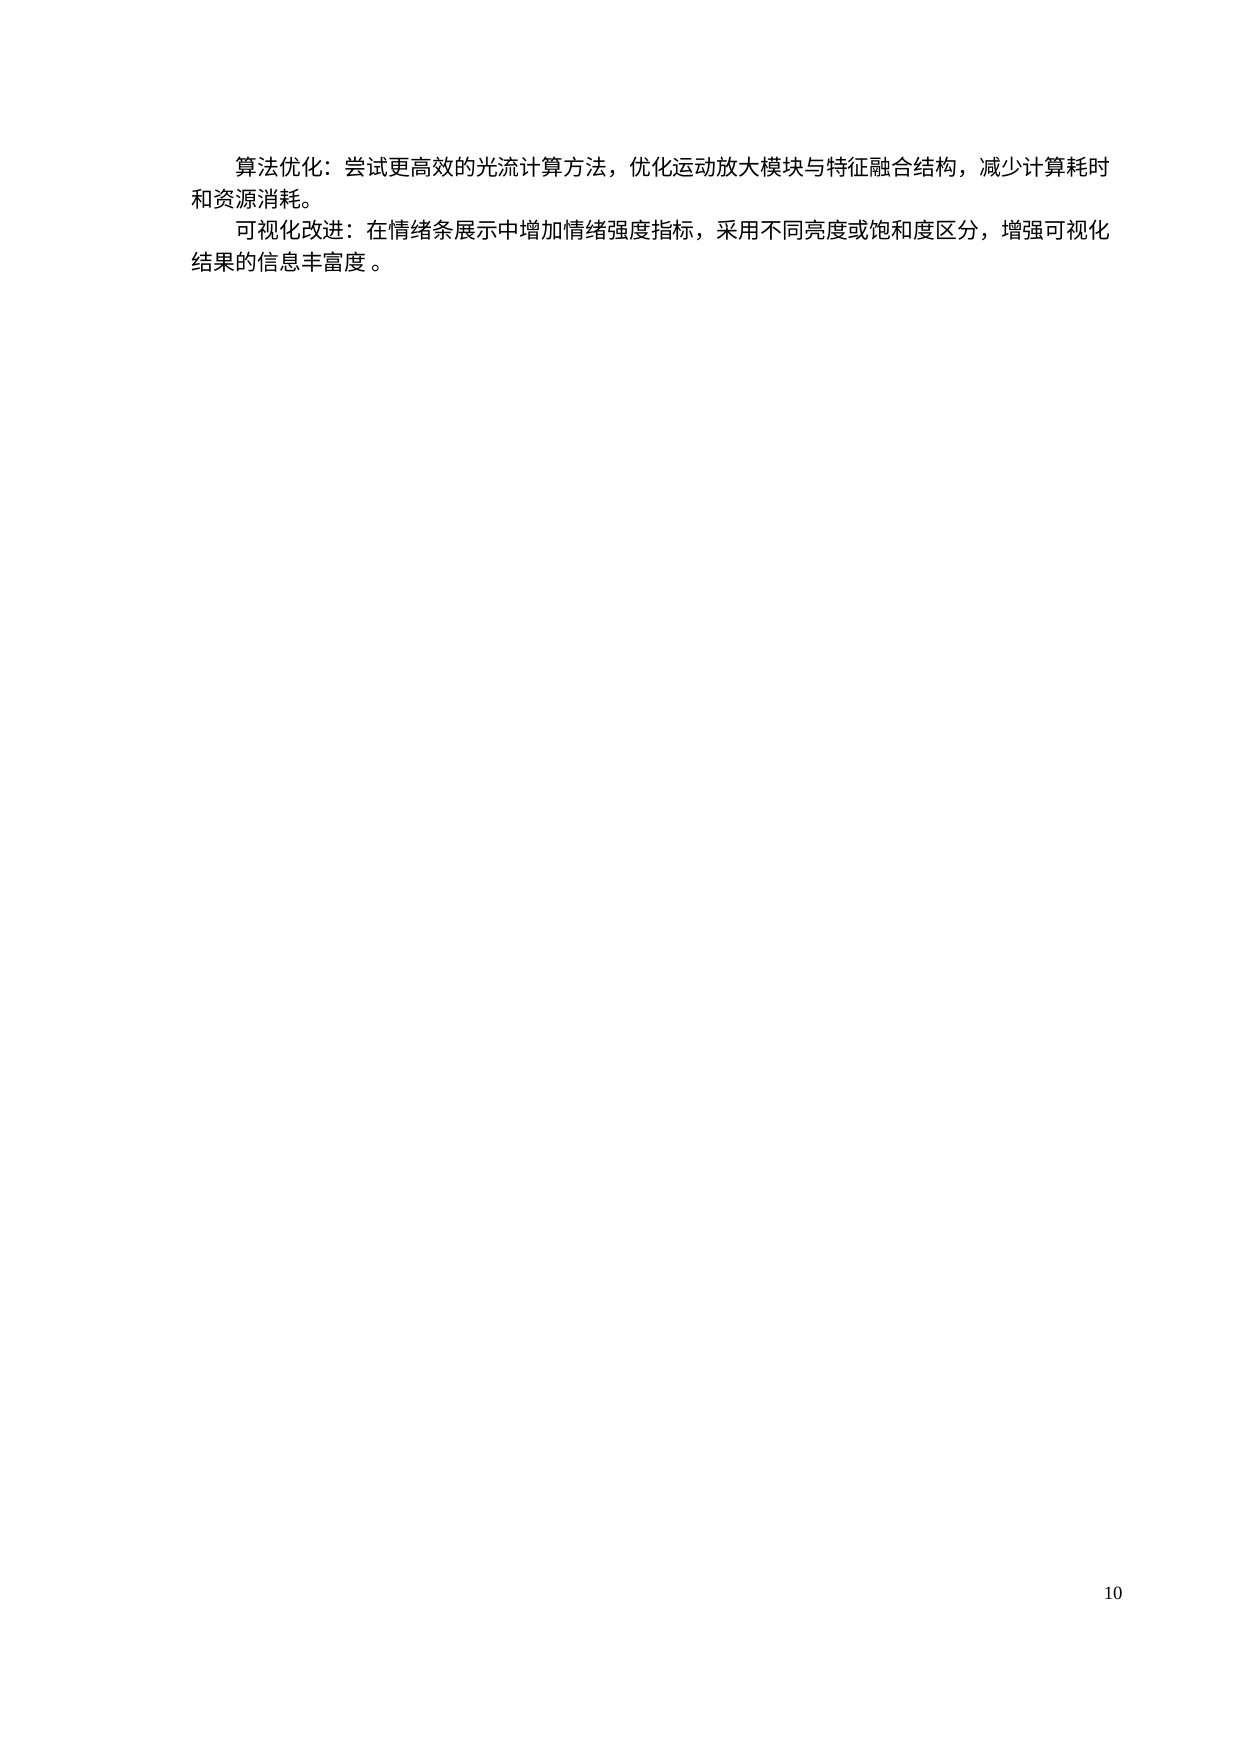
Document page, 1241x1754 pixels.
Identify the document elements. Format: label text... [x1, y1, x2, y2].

text 可视化改进：在情绪条展示中增加情绪强度指标，采用不同亮度或饱和度区分，增强可视化结果的信息丰富度 。 [191, 213, 1122, 277]
text 算法优化：尝试更高效的光流计算方法，优化运动放大模块与特征融合结构，减少计算耗时和资源消耗。 [191, 150, 1122, 213]
